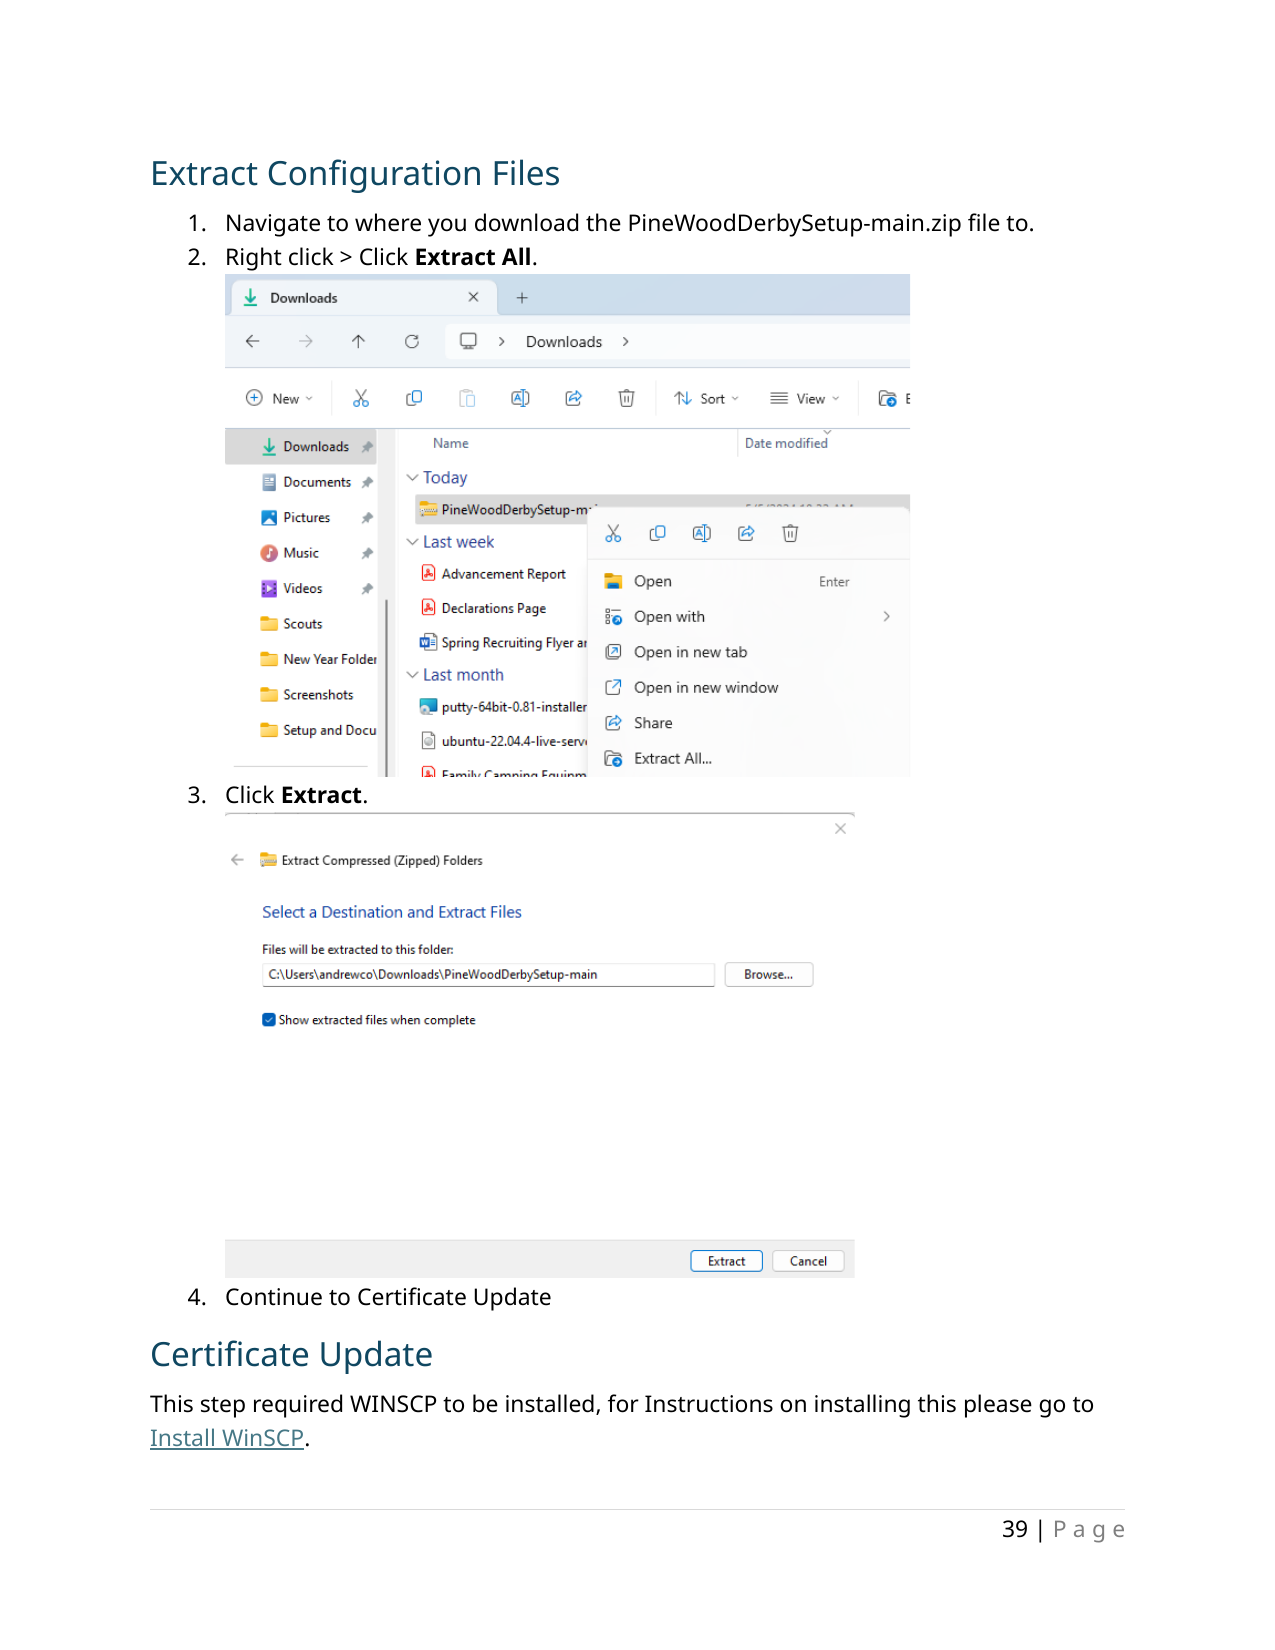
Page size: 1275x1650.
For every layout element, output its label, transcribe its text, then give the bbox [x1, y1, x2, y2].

picture [225, 274, 911, 777]
list Click Extract. [187, 779, 1125, 810]
subtitle Extract Configuration Files [150, 150, 1125, 195]
list Right click > Click Extract All. [187, 241, 1125, 272]
picture [225, 812, 855, 1278]
list Navigate to where you download the PineWoodDerbySetup-main.zip file to. [187, 207, 1125, 238]
list Continue to Certificate Update [187, 1280, 1125, 1312]
subtitle Certificate Update [150, 1331, 1125, 1376]
text This step required WINSCP to be installed, for Instructions on installing this please go to Install WinSCP. [150, 1388, 1125, 1453]
